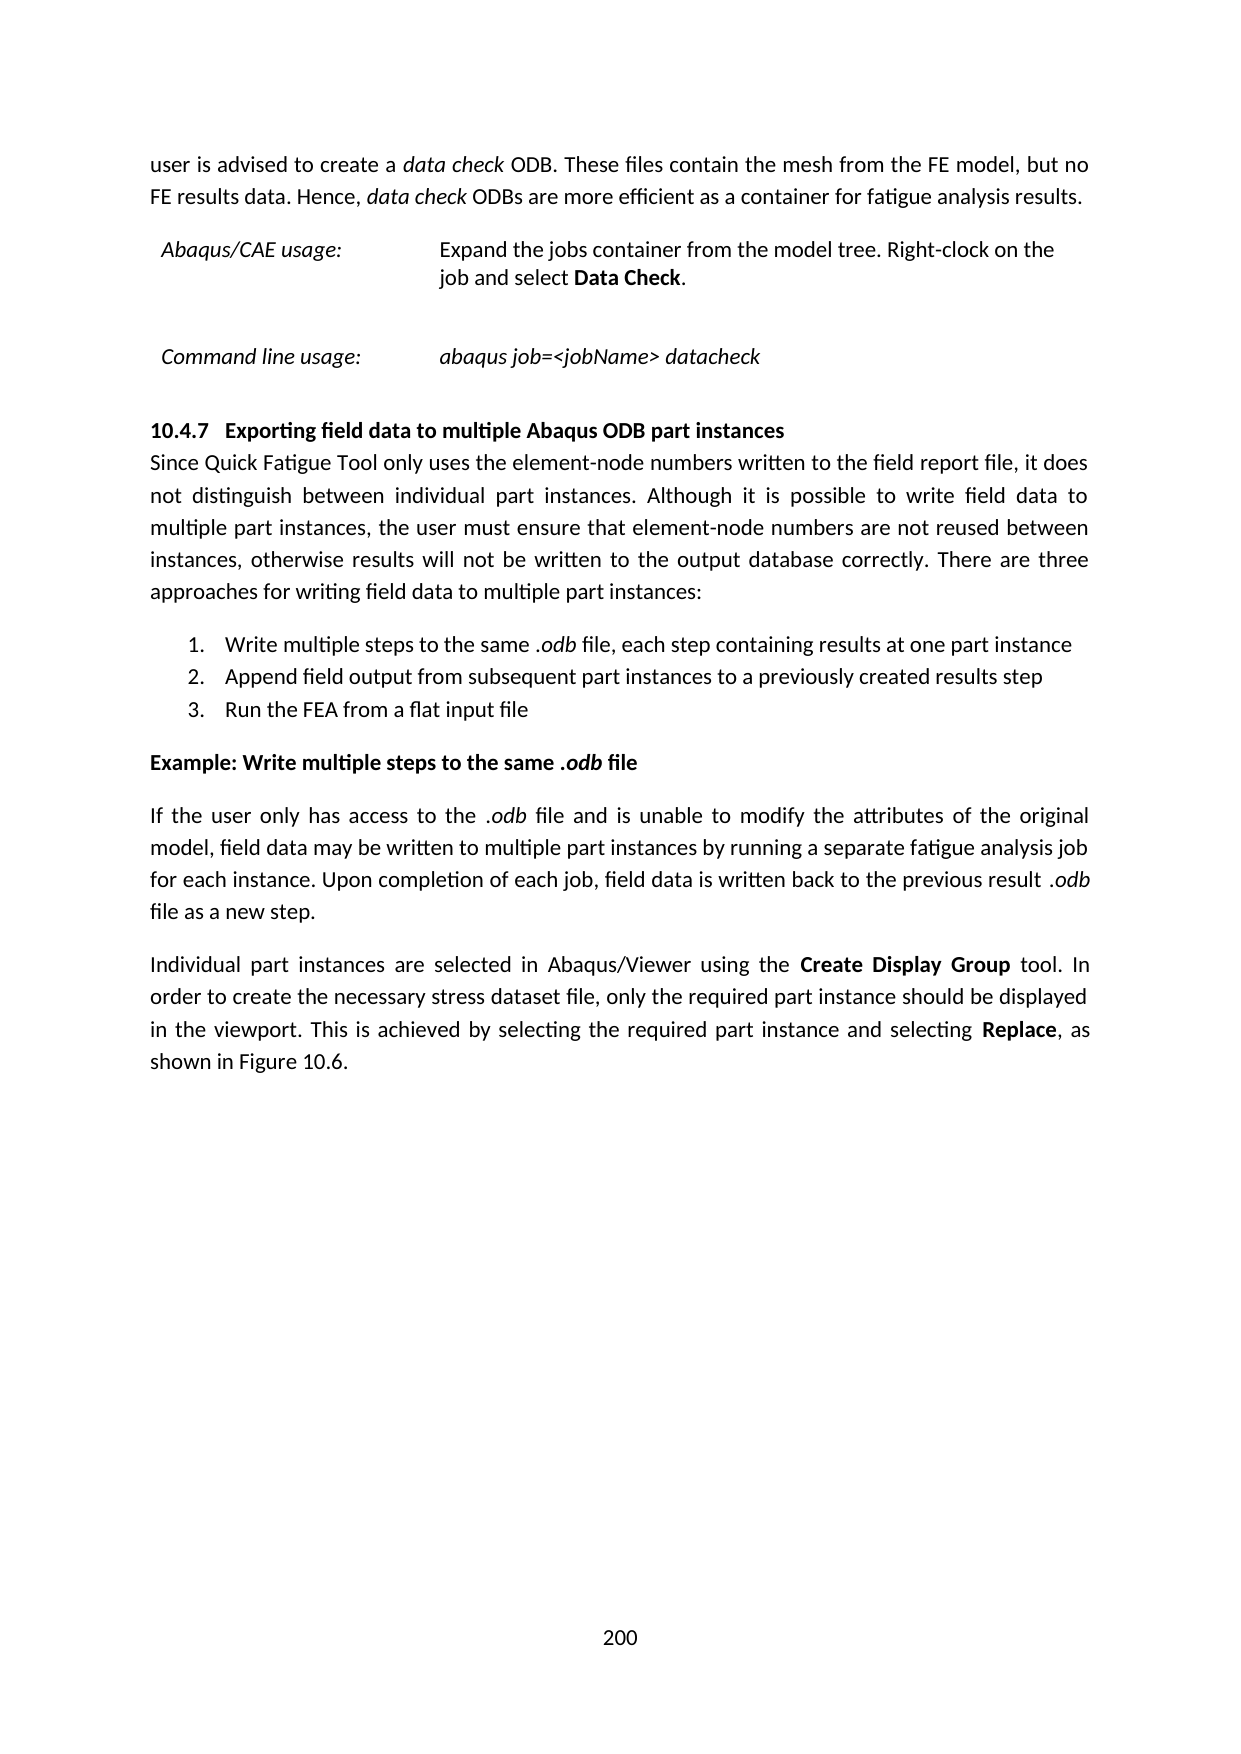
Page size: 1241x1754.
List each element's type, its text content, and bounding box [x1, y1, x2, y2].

subtitle 10.4.7 Exporting field data to multiple Abaqus ODB part instances [150, 416, 1090, 444]
list Run the FEA from a flat input file [187, 695, 1090, 723]
list Write multiple steps to the same .odb file, each step containing results at one part instance [187, 630, 1090, 658]
text Since Quick Fatigue Tool only uses the element-node numbers written to the field report file, it does not distinguish between individual part instances. Although it is possible to write field data to multiple part instances, the user must ensure that element-node numbers are not reused between instances, otherwise results will not be written to the output database correctly. There are three approaches for writing field data to multiple part instances: [150, 448, 1090, 605]
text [150, 150, 1090, 210]
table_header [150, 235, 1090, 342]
text Individual part instances are selected in Abaqus/Viewer using the Create Display Group tool. In order to create the necessary stress dataset file, only the required part instance should be displayed in the viewport. This is achieved by selecting the required part instance and selecting Replace, as shown in Figure 10.6. [150, 950, 1090, 1075]
text If the user only has access to the .odb file and is unable to modify the attributes of the original model, field data may be written to multiple part instances by running a separate fatigue analysis job for each instance. Upon completion of each job, field data is written back to the previous result .odb file as a new step. [150, 801, 1090, 925]
list Append field output from subsequent part instances to a previously created results step [187, 662, 1090, 691]
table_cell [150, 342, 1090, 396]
text Example: Write multiple steps to the same .odb file [150, 748, 1090, 776]
